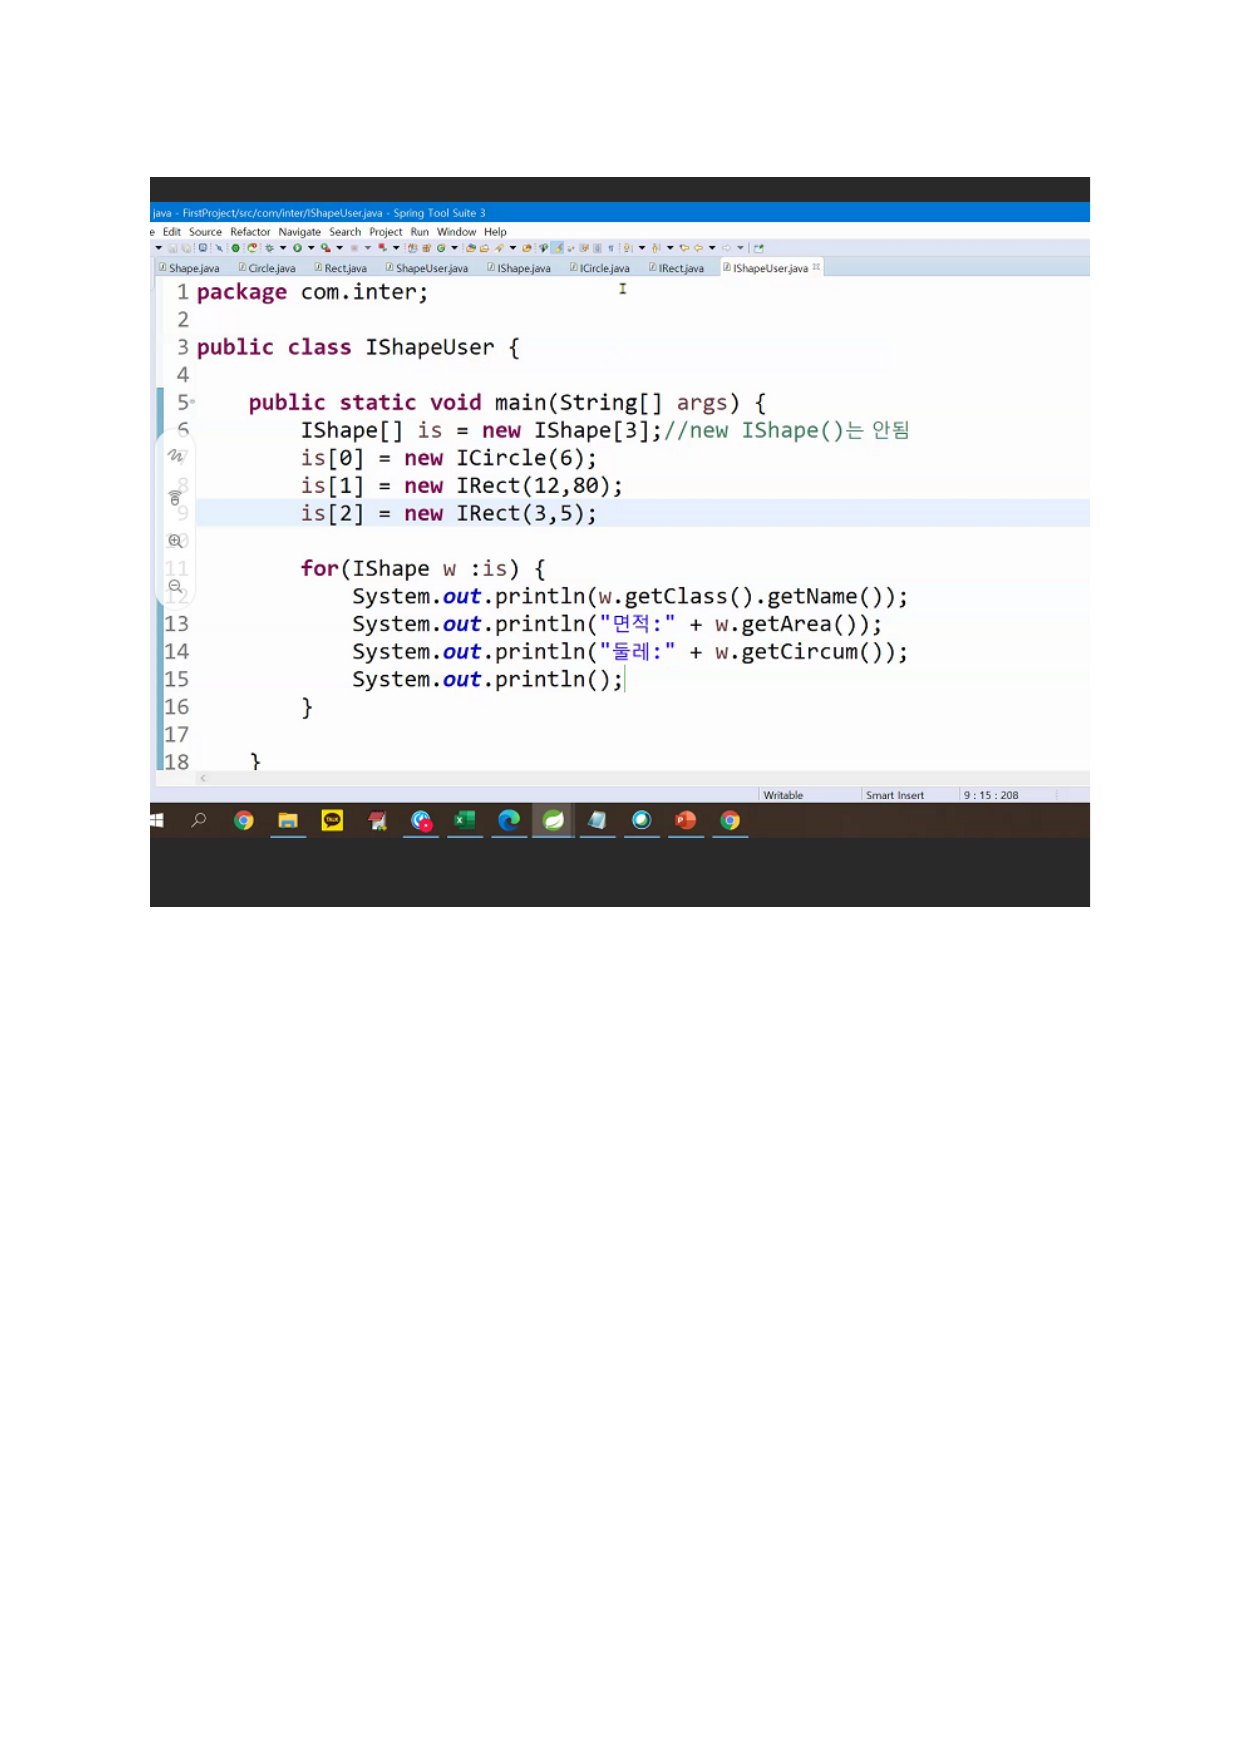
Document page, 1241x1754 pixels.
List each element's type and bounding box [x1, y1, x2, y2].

picture [150, 177, 1091, 907]
